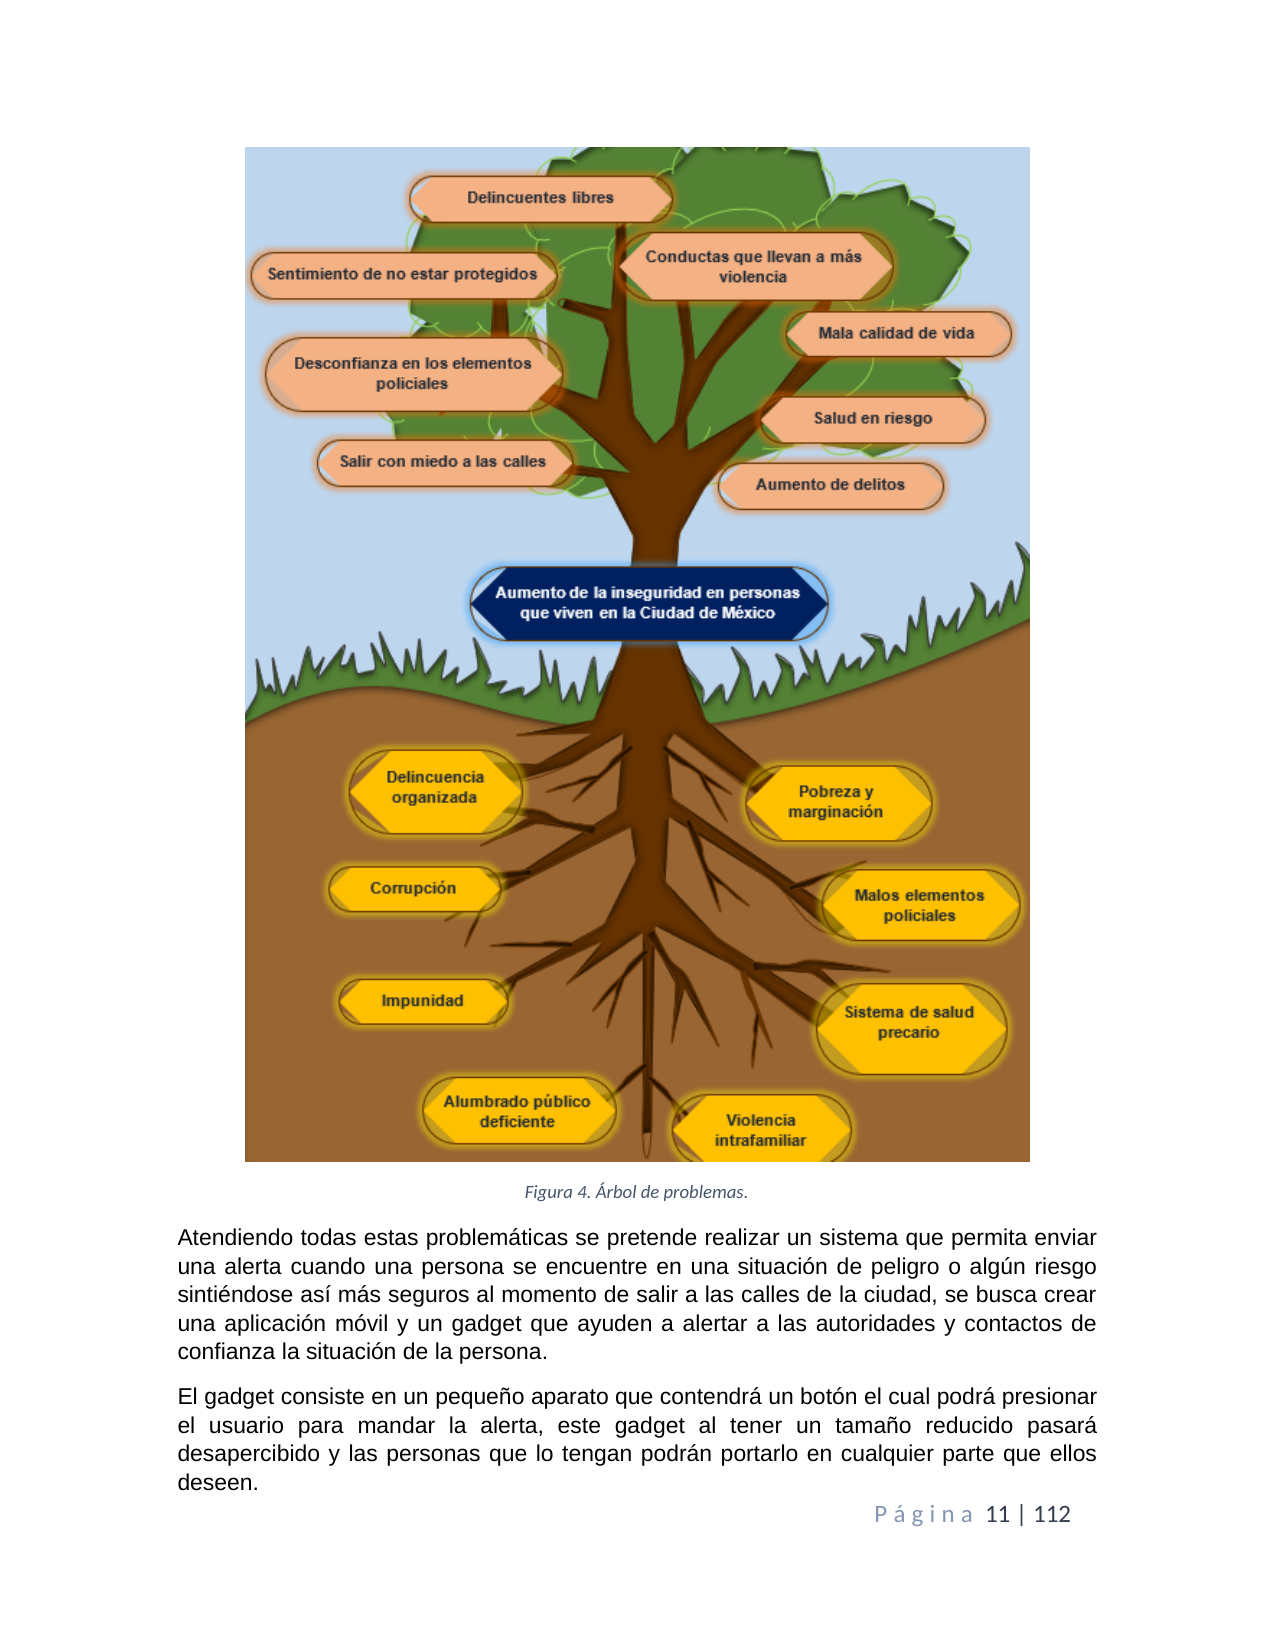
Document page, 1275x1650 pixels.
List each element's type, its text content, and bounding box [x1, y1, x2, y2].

text Figura 4. Árbol de problemas. [177, 1181, 1098, 1203]
text Atendiendo todas estas problemáticas se pretende realizar un sistema que permita enviar una alerta cuando una persona se encuentre en una situación de peligro o algún riesgo sintiéndose así más seguros al momento de salir a las calles de la ciudad, se busca crear una aplicación móvil y un gadget que ayuden a alertar a las autoridades y contactos de confianza la situación de la persona. [177, 1224, 1098, 1364]
picture [245, 147, 1030, 1162]
text El gadget consiste en un pequeño aparato que contendrá un botón el cual podrá presionar el usuario para mandar la alerta, este gadget al tener un tamaño reducido pasará desapercibido y las personas que lo tengan podrán portarlo en cualquier parte que ellos deseen. [177, 1383, 1098, 1495]
